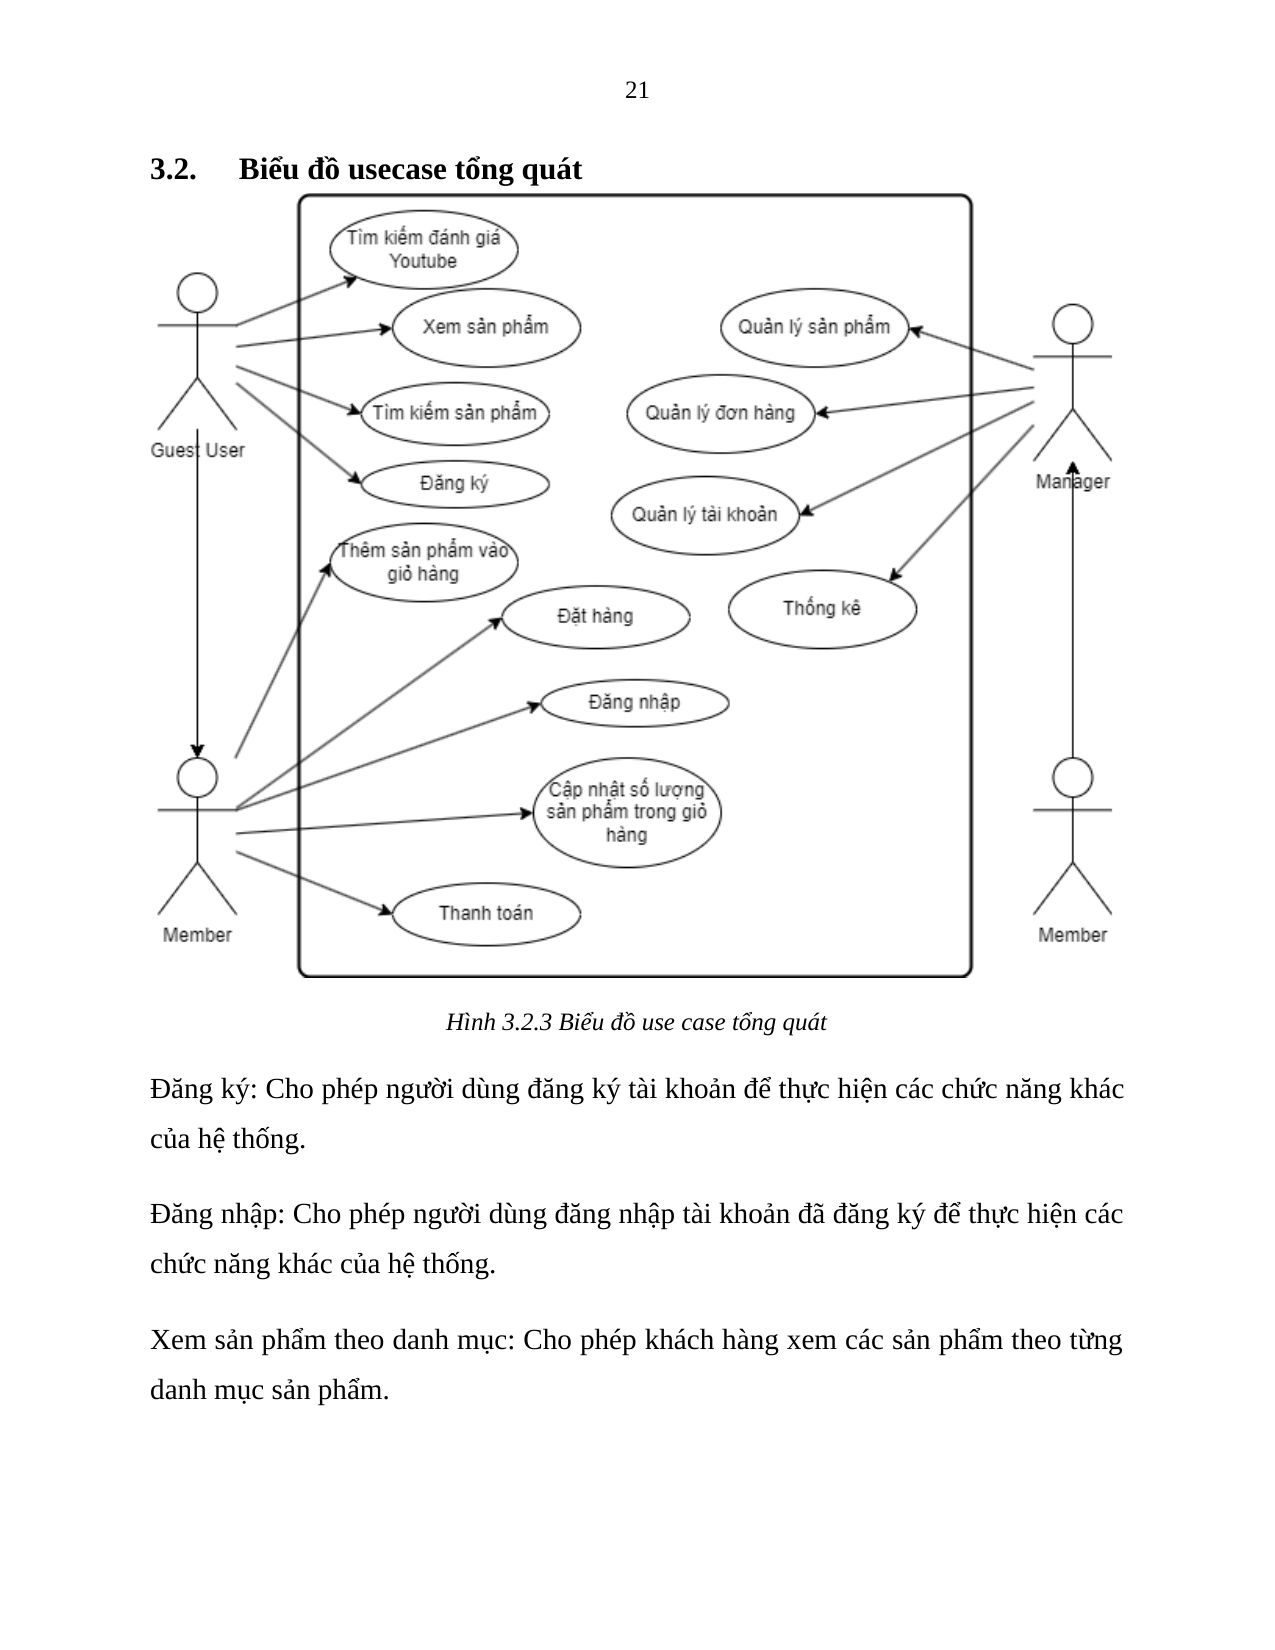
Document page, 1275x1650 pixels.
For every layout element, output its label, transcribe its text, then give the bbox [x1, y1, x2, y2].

text Xem sản phẩm theo danh mục: Cho phép khách hàng xem các sản phẩm theo từng danh mục sản phẩm. [150, 1322, 1125, 1406]
text Đăng nhập: Cho phép người dùng đăng nhập tài khoản đã đăng ký để thực hiện các chức năng khác của hệ thống. [150, 1196, 1125, 1280]
subtitle Biểu đồ usecase tổng quát [150, 150, 1125, 186]
text Đăng ký: Cho phép người dùng đăng ký tài khoản để thực hiện các chức năng khác của hệ thống. [150, 1071, 1125, 1154]
picture [150, 193, 1113, 978]
